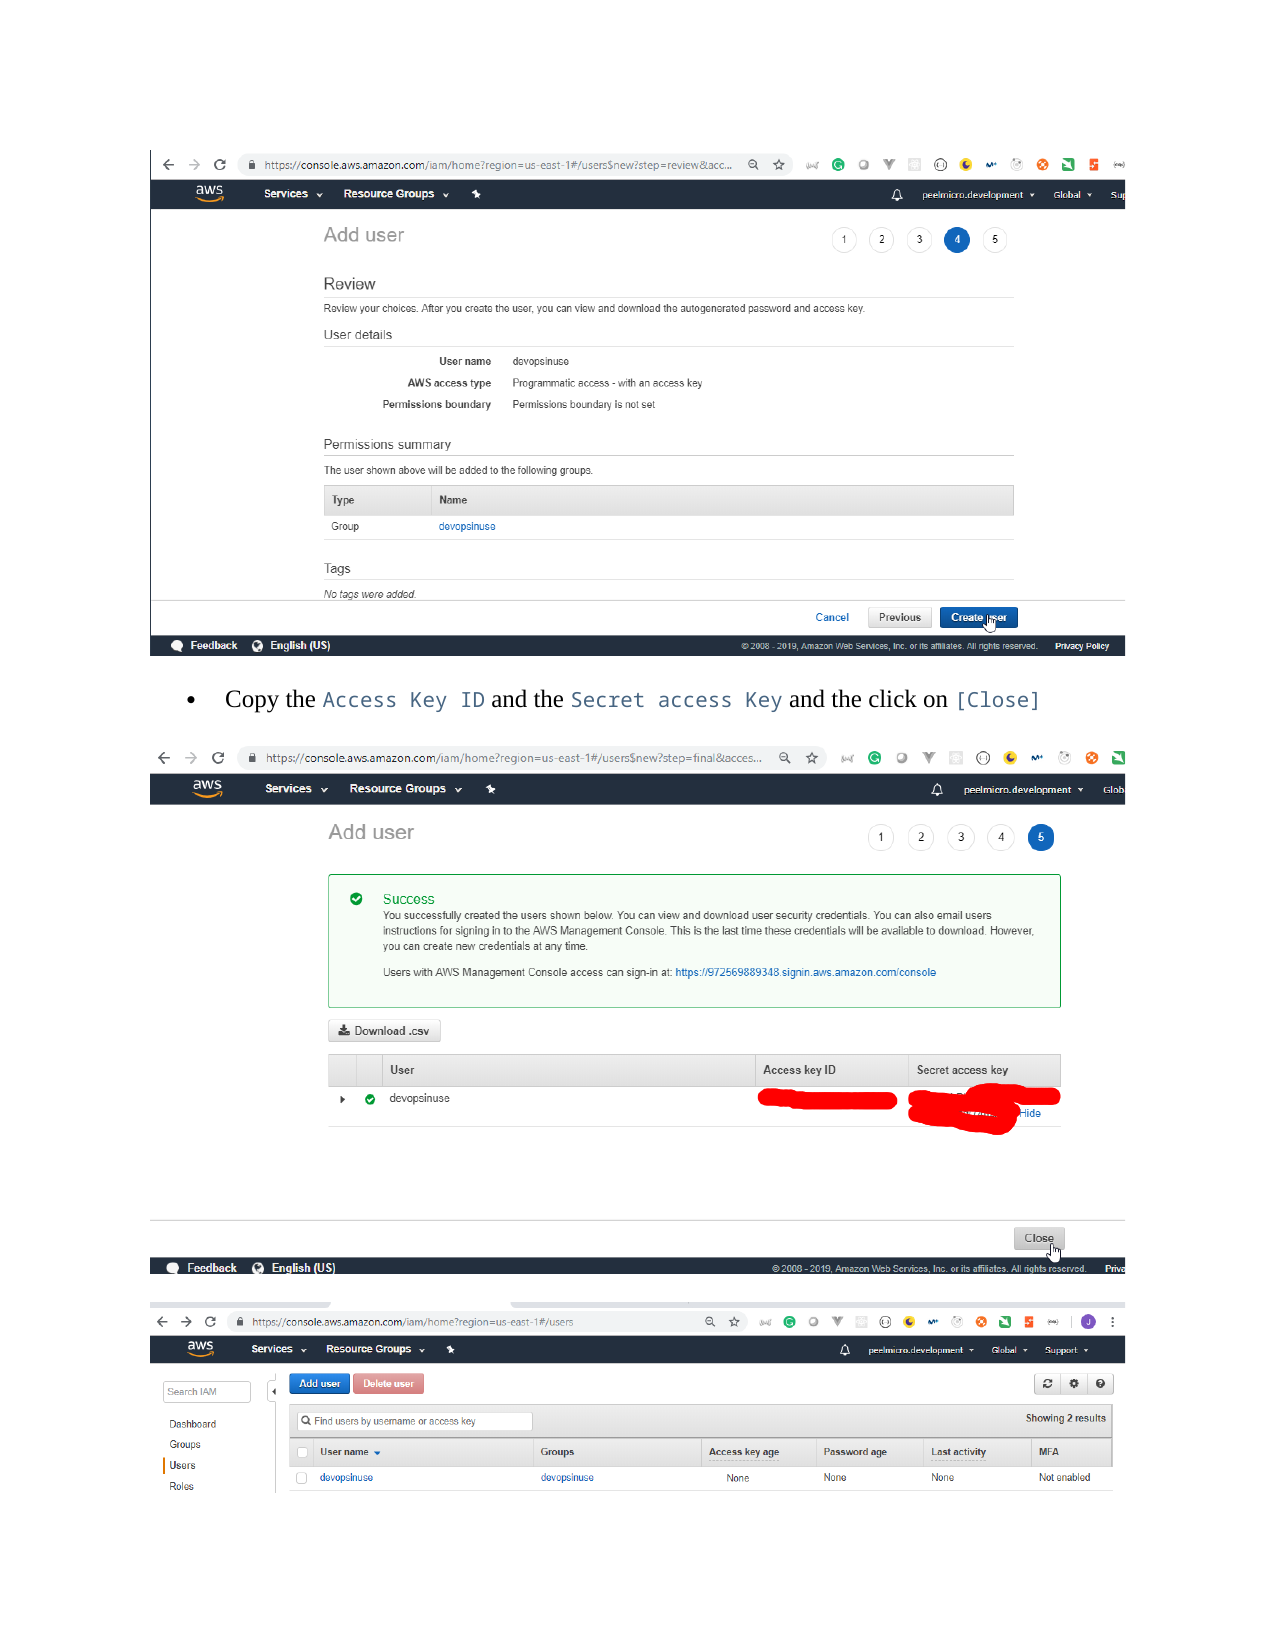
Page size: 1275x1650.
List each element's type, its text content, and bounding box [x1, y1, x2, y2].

picture [150, 742, 1125, 1274]
picture [150, 1302, 1125, 1493]
list Copy the Access Key ID and the Secret access Key and the click on [Close] [187, 684, 1125, 714]
picture [150, 150, 1125, 656]
